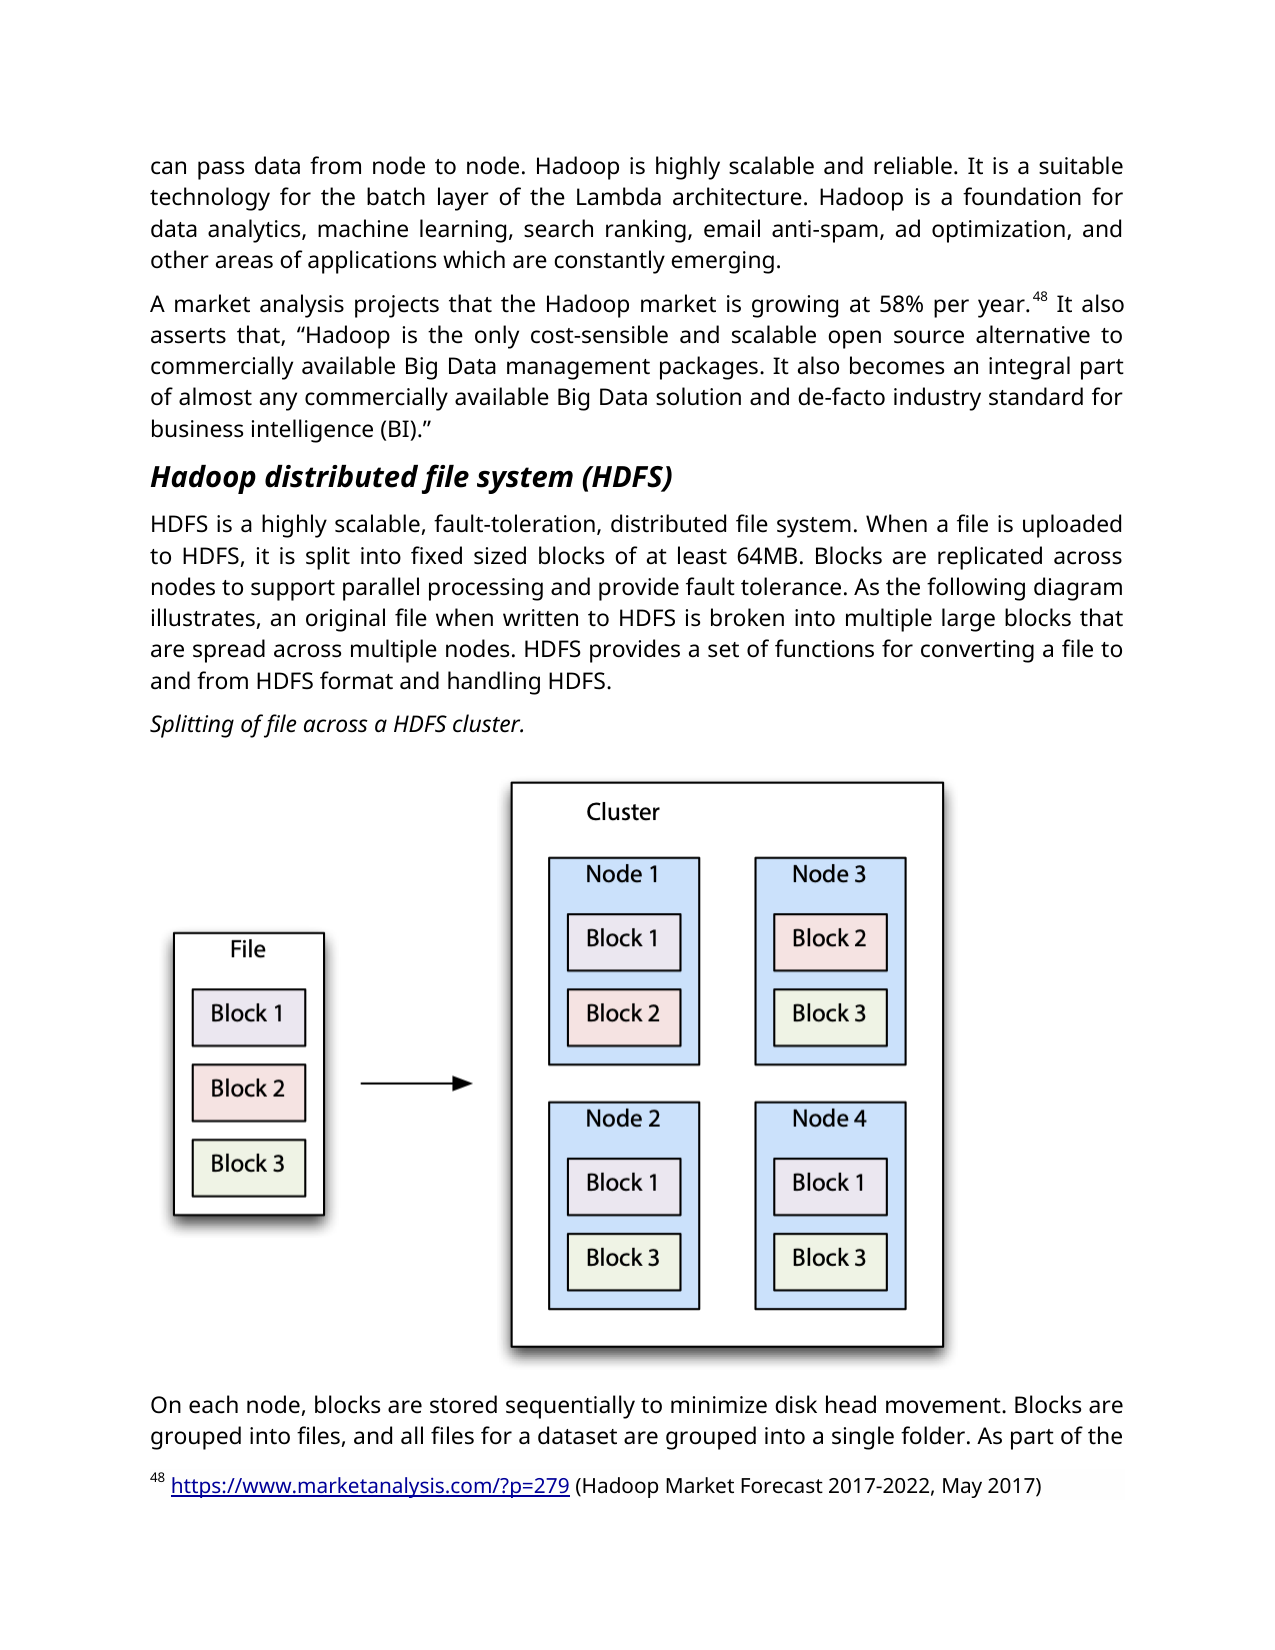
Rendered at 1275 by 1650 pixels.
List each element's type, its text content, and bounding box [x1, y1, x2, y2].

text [150, 1389, 1125, 1451]
text HDFS is a highly scalable, fault-toleration, distributed file system. When a file is uploaded to HDFS, it is split into fixed sized blocks of at least 64MB. Blocks are replicated across nodes to support parallel processing and provide fault tolerance. As the following diagram illustrates, an original file when written to HDFS is broken into multiple large blocks that are spread across multiple nodes. HDFS provides a set of functions for converting a file to and from HDFS format and handling HDFS. [150, 508, 1125, 696]
subtitle Hadoop distributed file system (HDFS) [150, 456, 1125, 496]
picture [150, 767, 965, 1377]
text A market analysis projects that the Hadoop market is growing at 58% per year. It also asserts that, “Hadoop is the only cost-sensible and scalable open source alternative to commercially available Big Data management packages. It also becomes an integral part of almost any commercially available Big Data solution and de-facto industry standard for business intelligence (BI).” [150, 287, 1125, 444]
text Splitting of file across a HDFS cluster. [150, 708, 1125, 740]
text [150, 150, 1125, 275]
